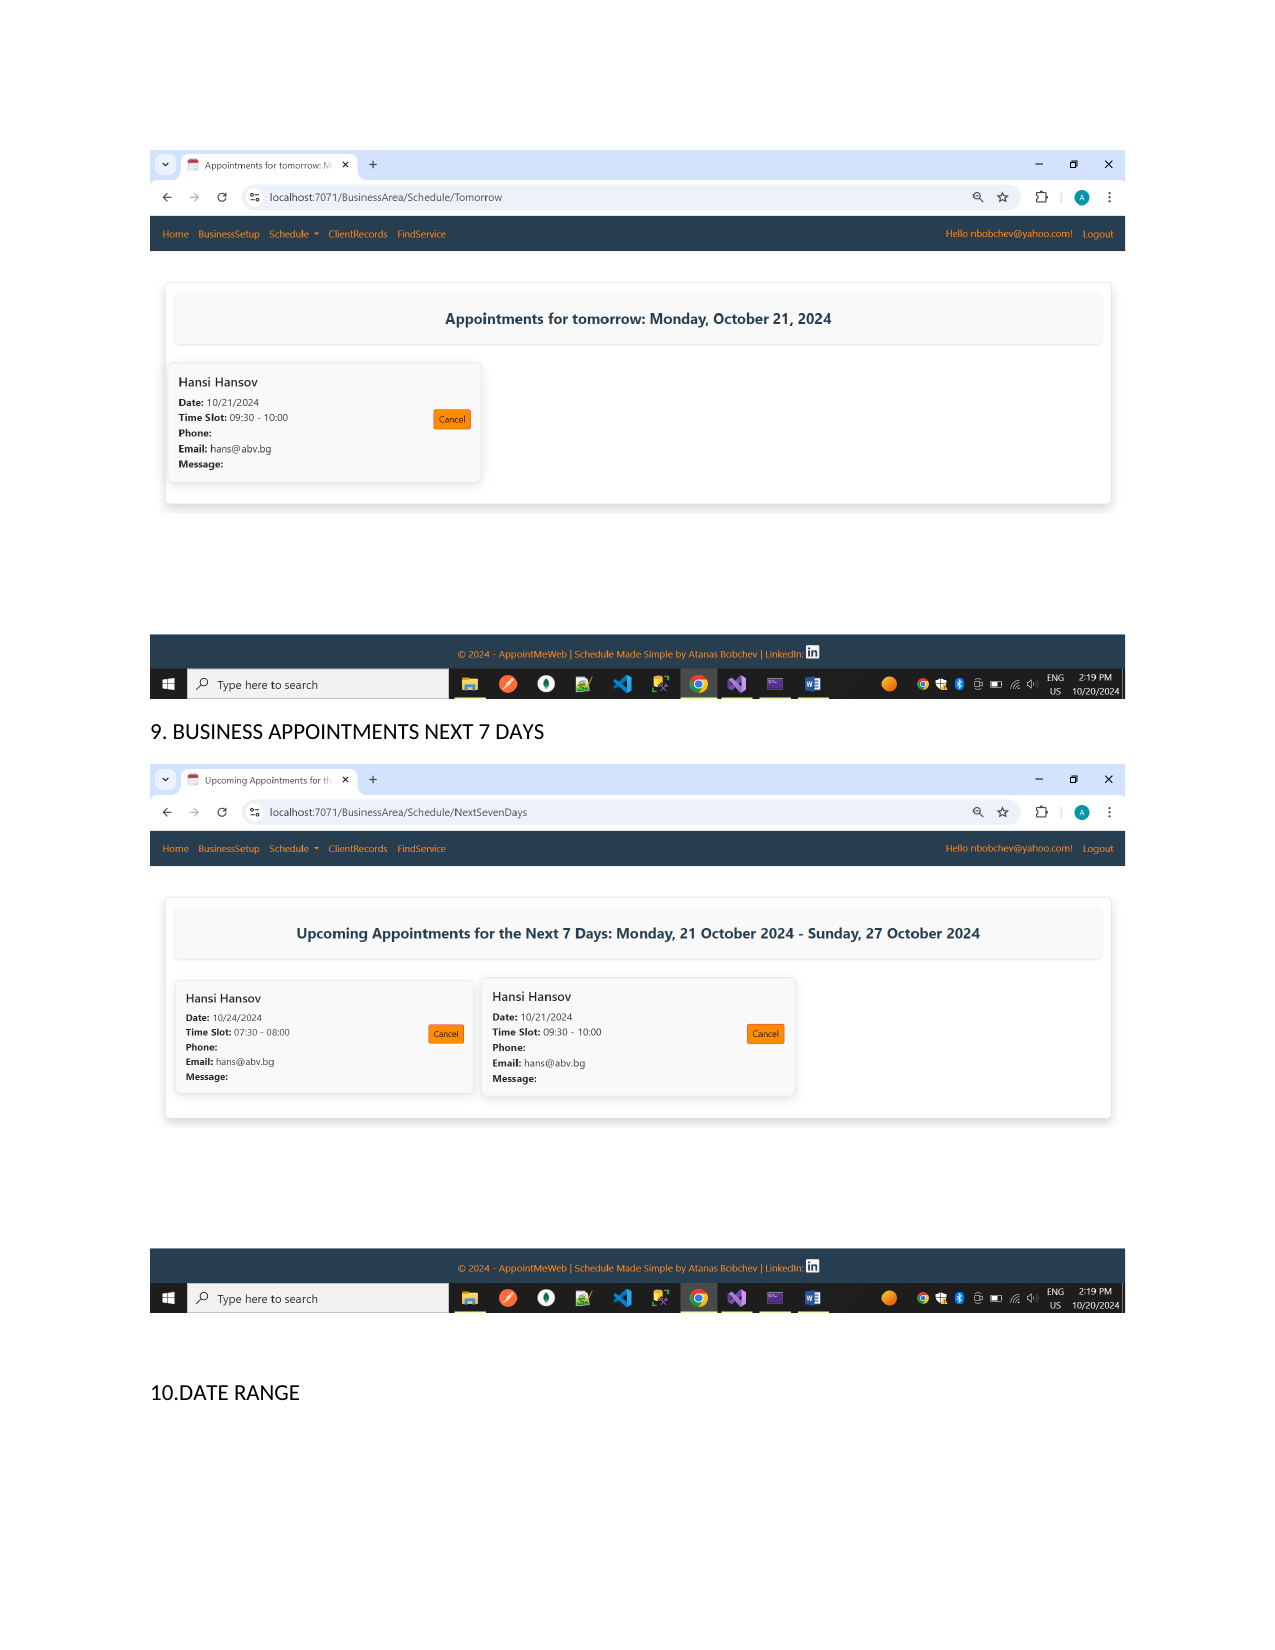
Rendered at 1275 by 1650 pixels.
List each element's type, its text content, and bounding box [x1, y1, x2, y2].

text 9. BUSINESS APPOINTMENTS NEXT 7 DAYS [150, 717, 1125, 745]
picture [150, 150, 1125, 699]
picture [150, 764, 1125, 1313]
text 10.DATE RANGE [150, 1378, 1125, 1406]
